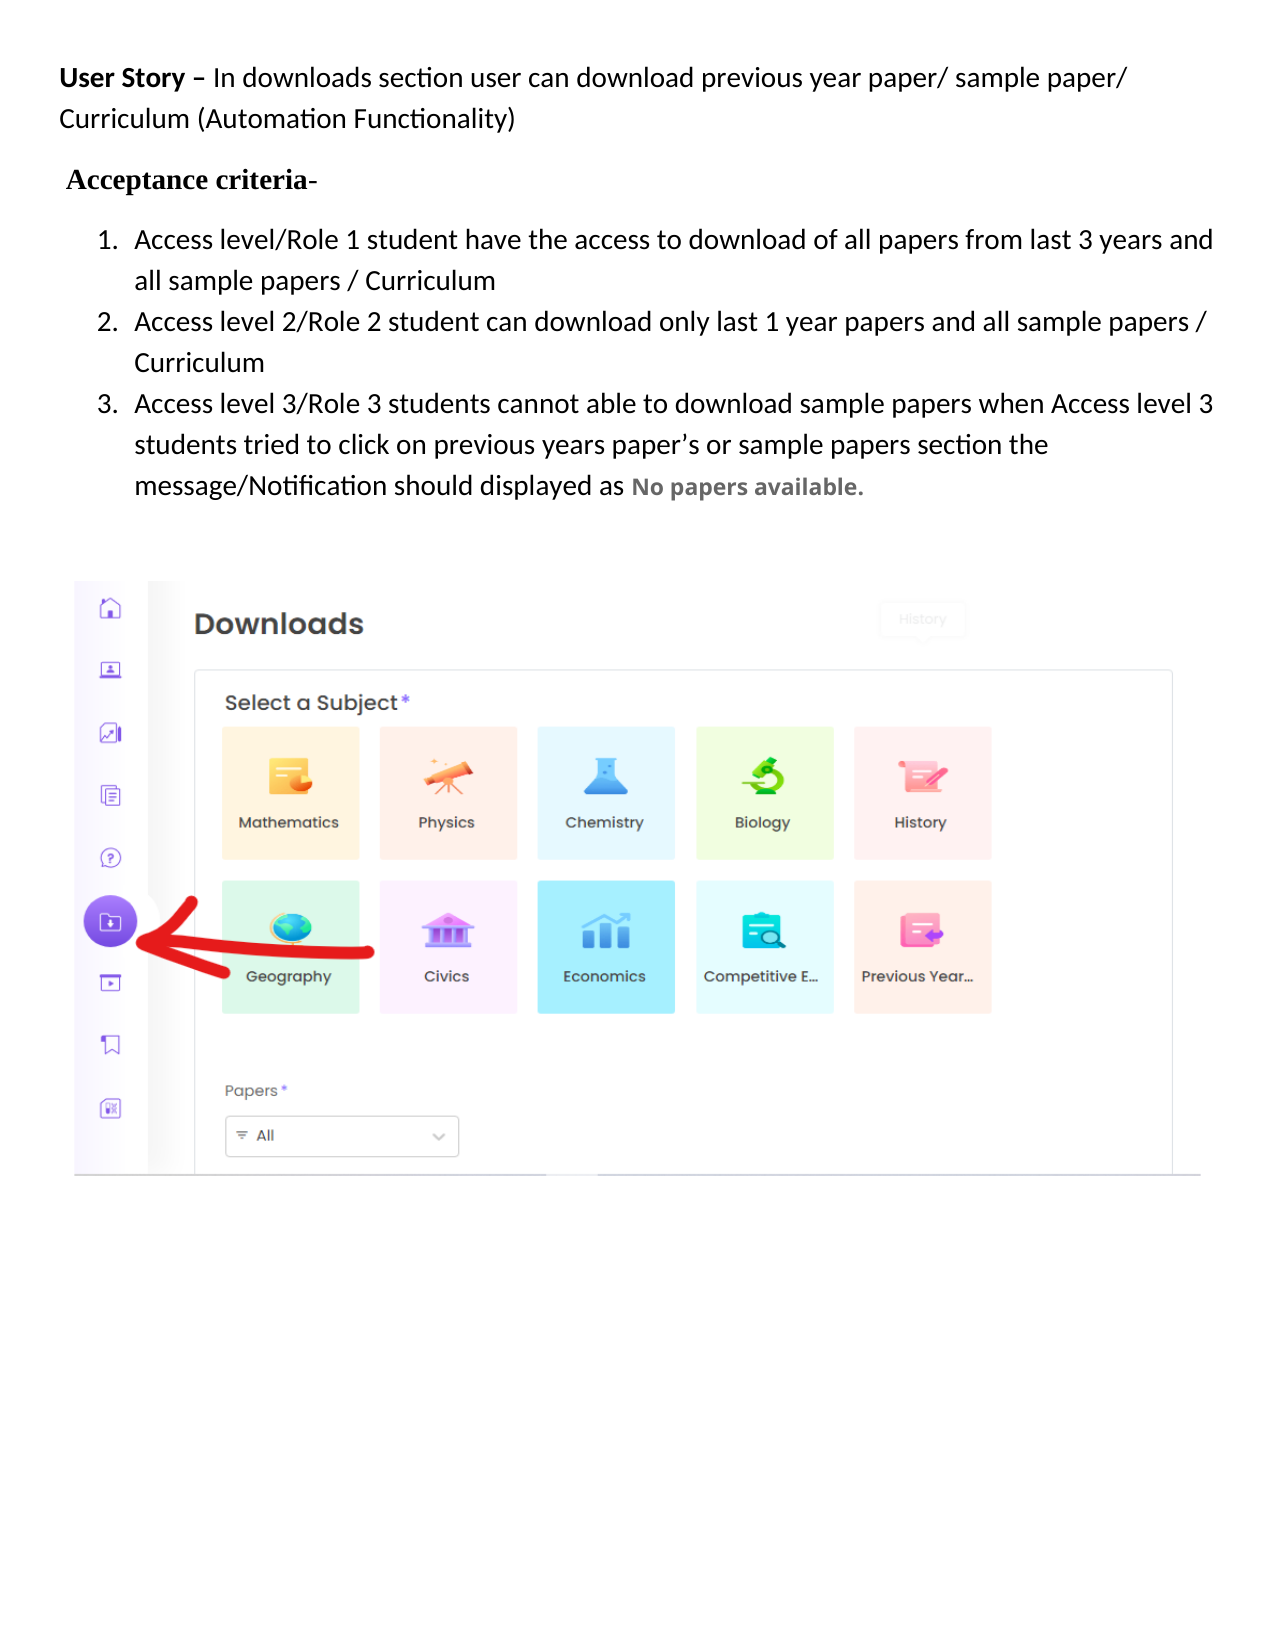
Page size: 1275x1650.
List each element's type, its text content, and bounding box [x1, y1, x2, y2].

text Acceptance criteria- [59, 162, 1216, 195]
picture [74, 581, 1201, 1176]
list Access level 3/Role 3 students cannot able to download sample papers when Access level 3 students tried to click on previous years paper’s or sample papers section the message/Notification should displayed as No papers available. [97, 385, 1216, 503]
text User Story – In downloads section user can download previous year paper/ sample paper/ Curriculum (Automation Functionality) [59, 59, 1216, 136]
list Access level 2/Role 2 student can download only last 1 year papers and all sample papers / Curriculum [97, 303, 1216, 380]
list Access level/Role 1 student have the access to download of all papers from last 3 years and all sample papers / Curriculum [97, 221, 1216, 298]
